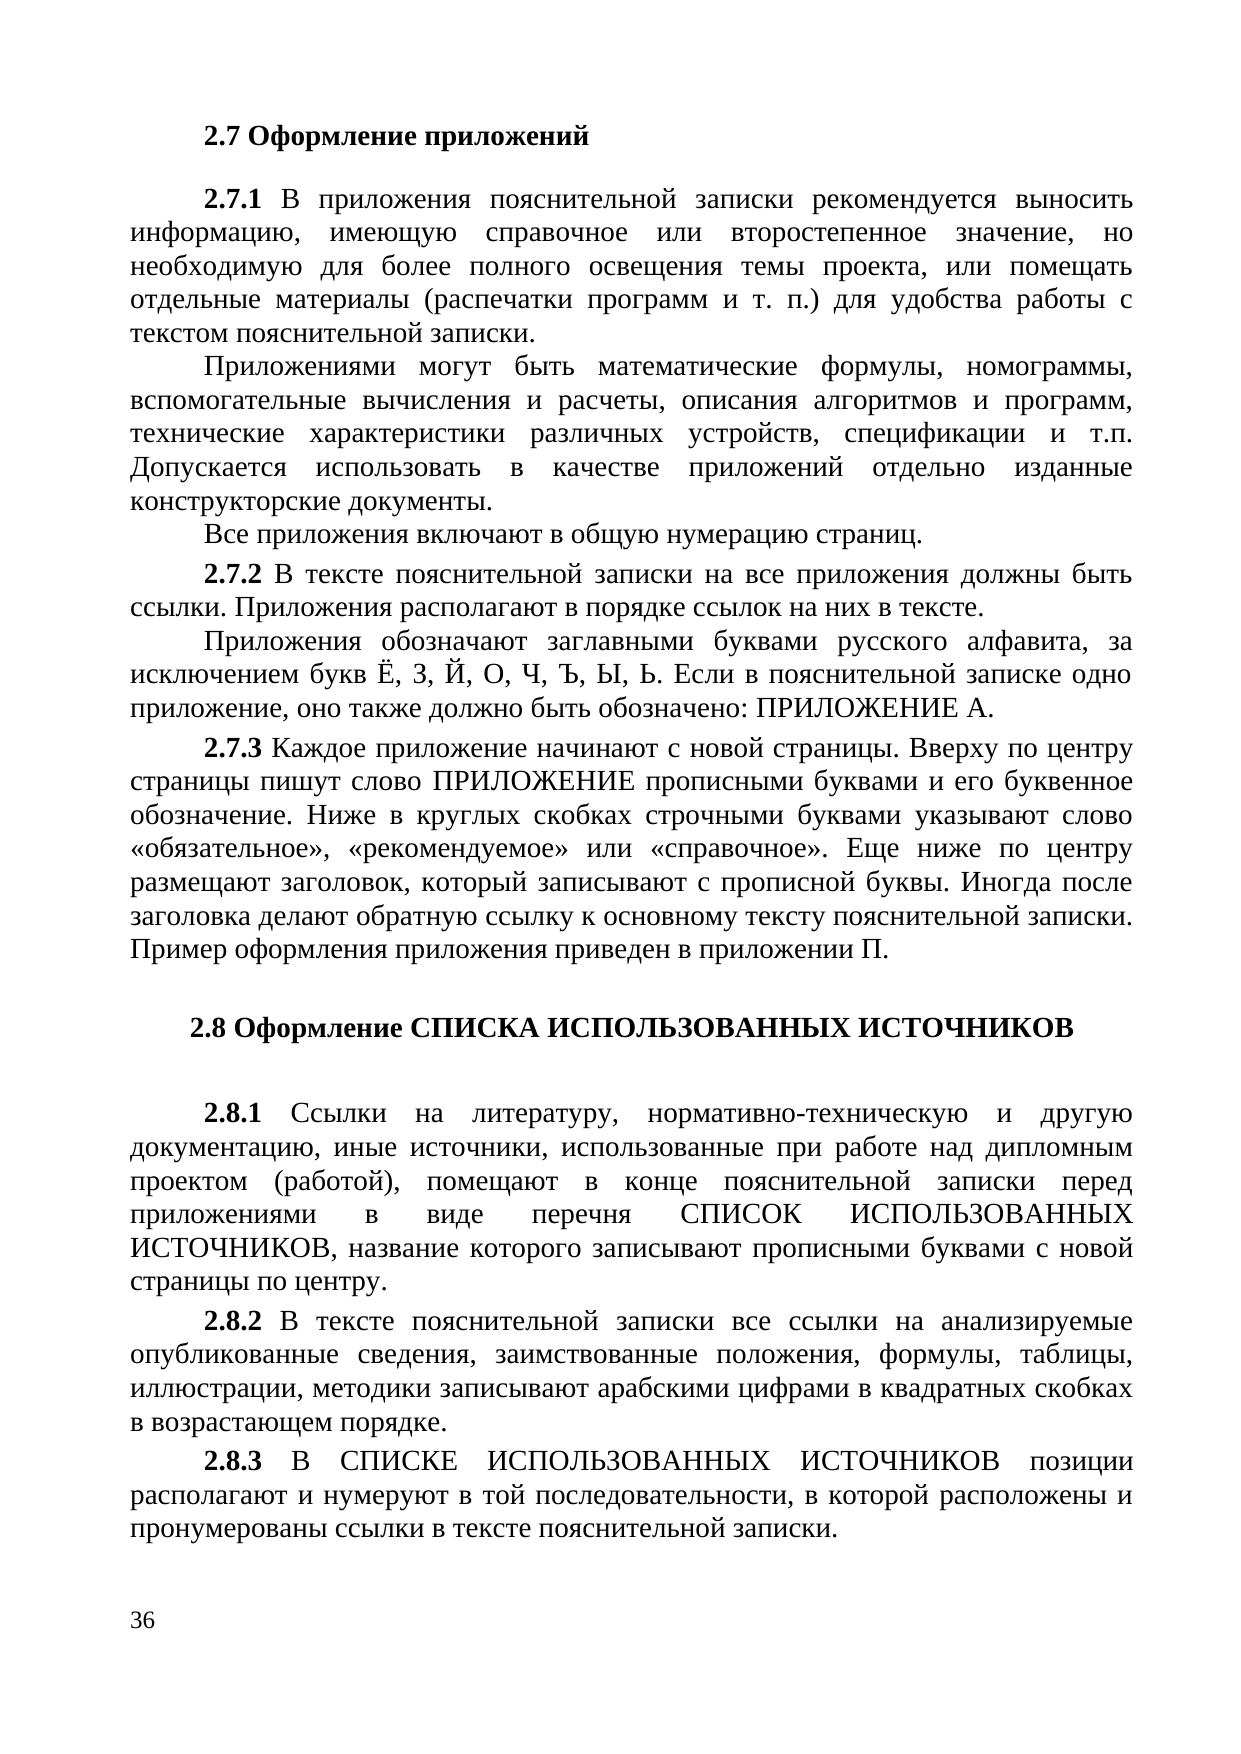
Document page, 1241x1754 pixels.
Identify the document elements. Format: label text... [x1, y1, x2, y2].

text Все приложения включают в общую нумерацию страниц. [130, 516, 1134, 550]
text 2.7.3 Каждое приложение начинают с новой страницы. Вверху по центру страницы пишут слово Приложение прописными буквами и его буквенное обозначение. Ниже в круглых скобках строчными буквами указывают слово «обязательное», «рекомендуемое» или «справочное». Еще ниже по центру размещают заголовок, который записывают с прописной буквы. Иногда после заголовка делают обратную ссылку к основному тексту пояснительной записки. Пример оформления приложения приведен в приложении П. [130, 730, 1134, 965]
subtitle 2.7 Оформление приложений [130, 118, 1134, 152]
subtitle 2.8 Оформление Списка использованных источников [130, 1010, 1134, 1044]
text 2.8.3 В Списке использованных источников позиции располагают и нумеруют в той последовательности, в которой расположены и пронумерованы ссылки в тексте пояснительной записки. [130, 1443, 1134, 1544]
text 2.8.1 Ссылки на литературу, нормативно-техническую и другую документацию, иные источники, использованные при работе над дипломным проектом (работой), помещают в конце пояснительной записки перед приложениями в виде перечня Список использованных источников, название которого записывают прописными буквами с новой страницы по центру. [130, 1096, 1134, 1297]
text Приложения обозначают заглавными буквами русского алфавита, за исключением букв Ё, З, Й, О, Ч, Ъ, Ы, Ь. Если в пояснительной записке одно приложение, оно также должно быть обозначено: Приложение А. [130, 623, 1134, 724]
text 2.7.1 В приложения пояснительной записки рекомендуется выносить информацию, имеющую справочное или второстепенное значение, но необходимую для более полного освещения темы проекта, или помещать отдельные материалы (распечатки программ и т. п.) для удобства работы с текстом пояснительной записки. [130, 181, 1134, 348]
text 2.8.2 В тексте пояснительной записки все ссылки на анализируемые опубликованные сведения, заимствованные положения, формулы, таблицы, иллюстрации, методики записывают арабскими цифрами в квадратных скобках в возрастающем порядке. [130, 1303, 1134, 1437]
text 2.7.2 В тексте пояснительной записки на все приложения должны быть ссылки. Приложения располагают в порядке ссылок на них в тексте. [130, 556, 1134, 623]
text Приложениями могут быть математические формулы, номограммы, вспомогательные вычисления и расчеты, описания алгоритмов и программ, технические характеристики различных устройств, спецификации и т.п. Допускается использовать в качестве приложений отдельно изданные конструкторские документы. [130, 348, 1134, 516]
